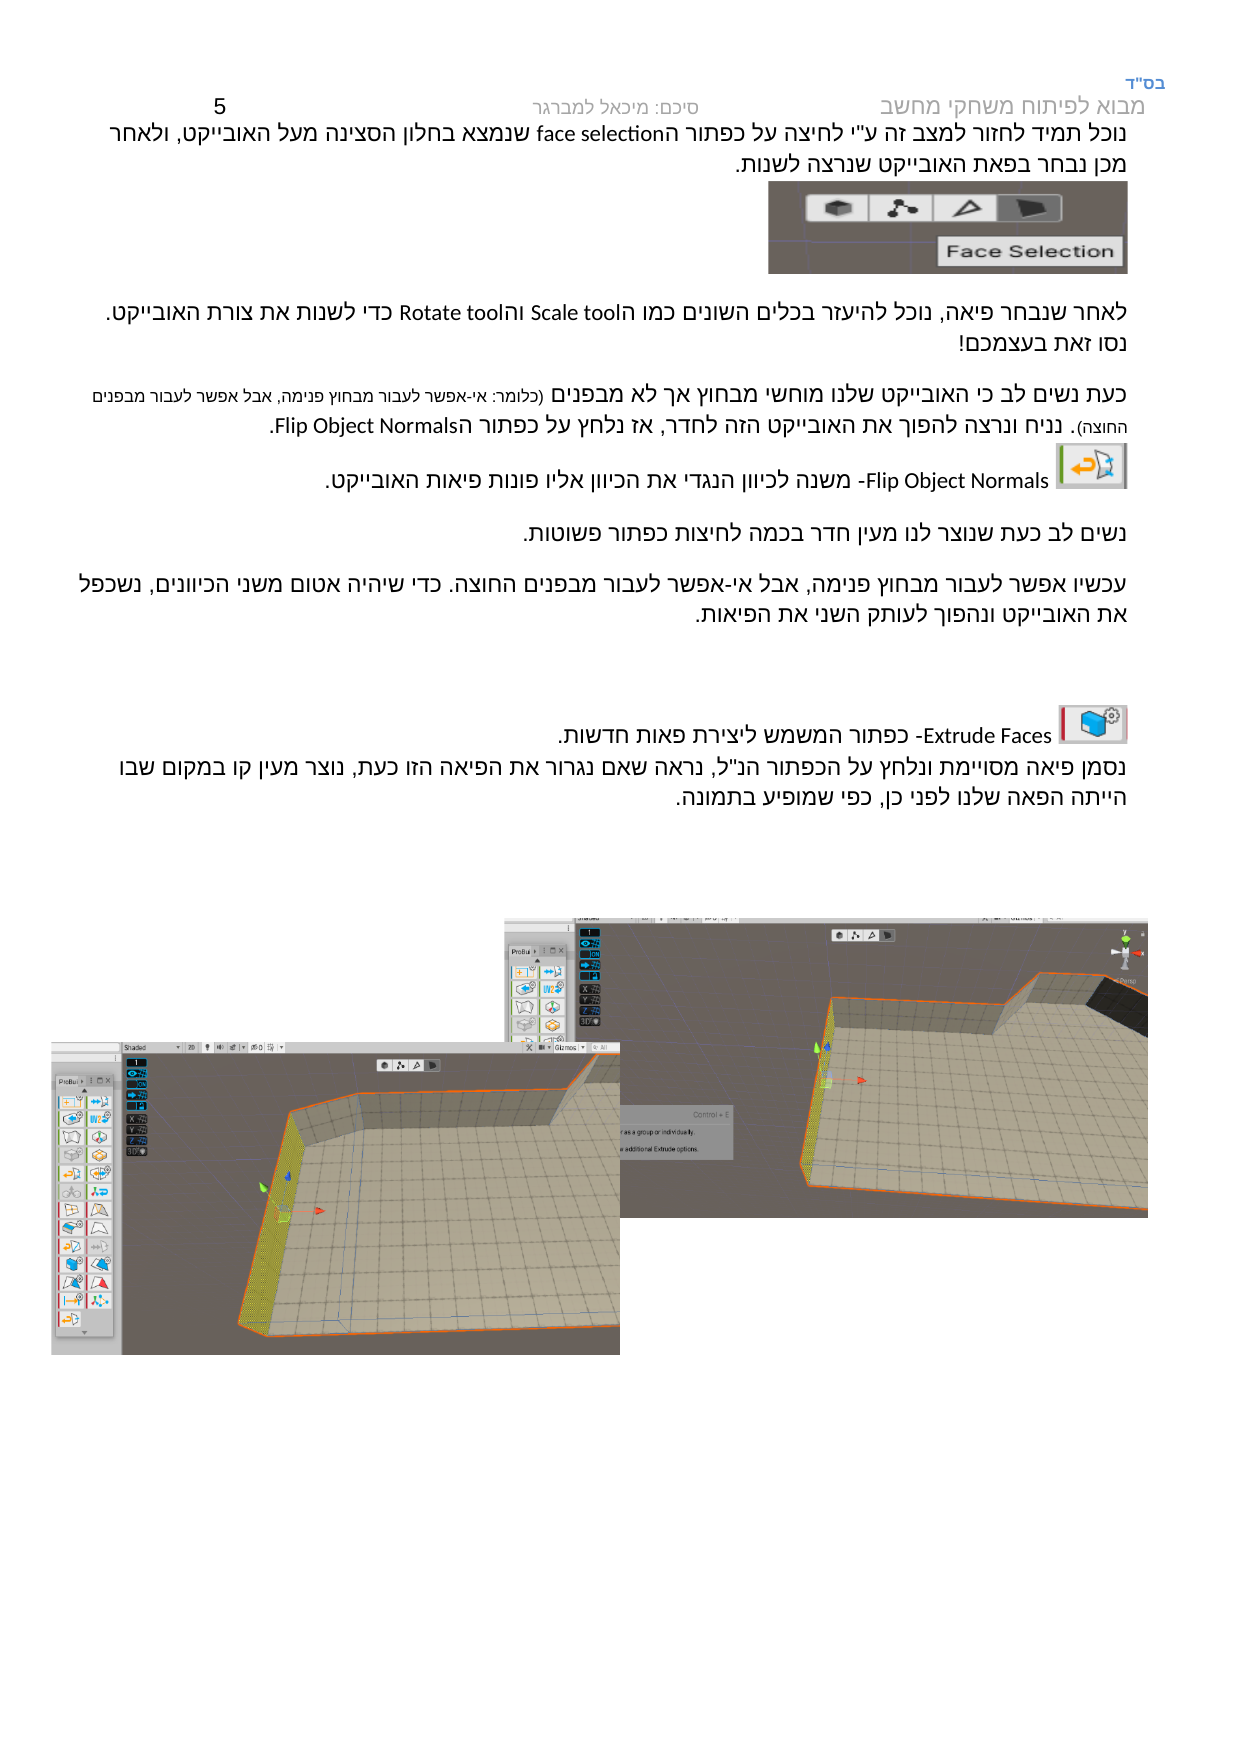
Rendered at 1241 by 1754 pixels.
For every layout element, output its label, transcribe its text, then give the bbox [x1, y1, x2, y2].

text כעת נשים לב כי האובייקט שלנו מוחשי מבחוץ אך לא מבפנים (כלומר: אי-אפשר לעבור מבחוץ פנימה, אבל אפשר לעבור מבפנים החוצה). נניח ונרצה להפוך את האובייקט הזה לחדר, אז נלחץ על כפתור הFlip Object Normals. Flip Object Normals- משנה לכיוון הנגדי את הכיוון אליו פונות פיאות האובייקט. [75, 381, 1128, 494]
text נשים לב כעת שנוצר לנו מעין חדר בכמה לחיצות כפתור פשוטות. [75, 519, 1128, 546]
text עכשיו אפשר לעבור מבחוץ פנימה, אבל אי-אפשר לעבור מבפנים החוצה. כדי שיהיה אטום משני הכיוונים, נשכפל את האובייקט ונהפוך לעותק השני את הפיאות. [75, 571, 1128, 627]
text לאחר שנבחר פיאה, נוכל להיעזר בכלים השונים כמו הScale tool והRotate tool כדי לשנות את צורת האובייקט. נסו זאת בעצמכם! [75, 298, 1128, 357]
picture [768, 181, 1128, 274]
picture [1055, 443, 1128, 489]
picture [1058, 705, 1128, 744]
text Extrude Faces- כפתור המשמש ליצירת פאות חדשות. נסמן פיאה מסויימת ונלחץ על הכפתור הנ"ל, נראה שאם נגרור את הפיאה הזו כעת, נוצר מעין קו במקום שבו הייתה הפאה שלנו לפני כן, כפי שמופיע בתמונה. [75, 705, 1128, 810]
text נוכל תמיד לחזור למצב זה ע"י לחיצה על כפתור הface selection שנמצא בחלון הסצינה מעל האובייקט, ולאחר מכן נבחר בפאת האובייקט שנרצה לשנות. [75, 119, 1128, 273]
picture [51, 918, 1148, 1355]
